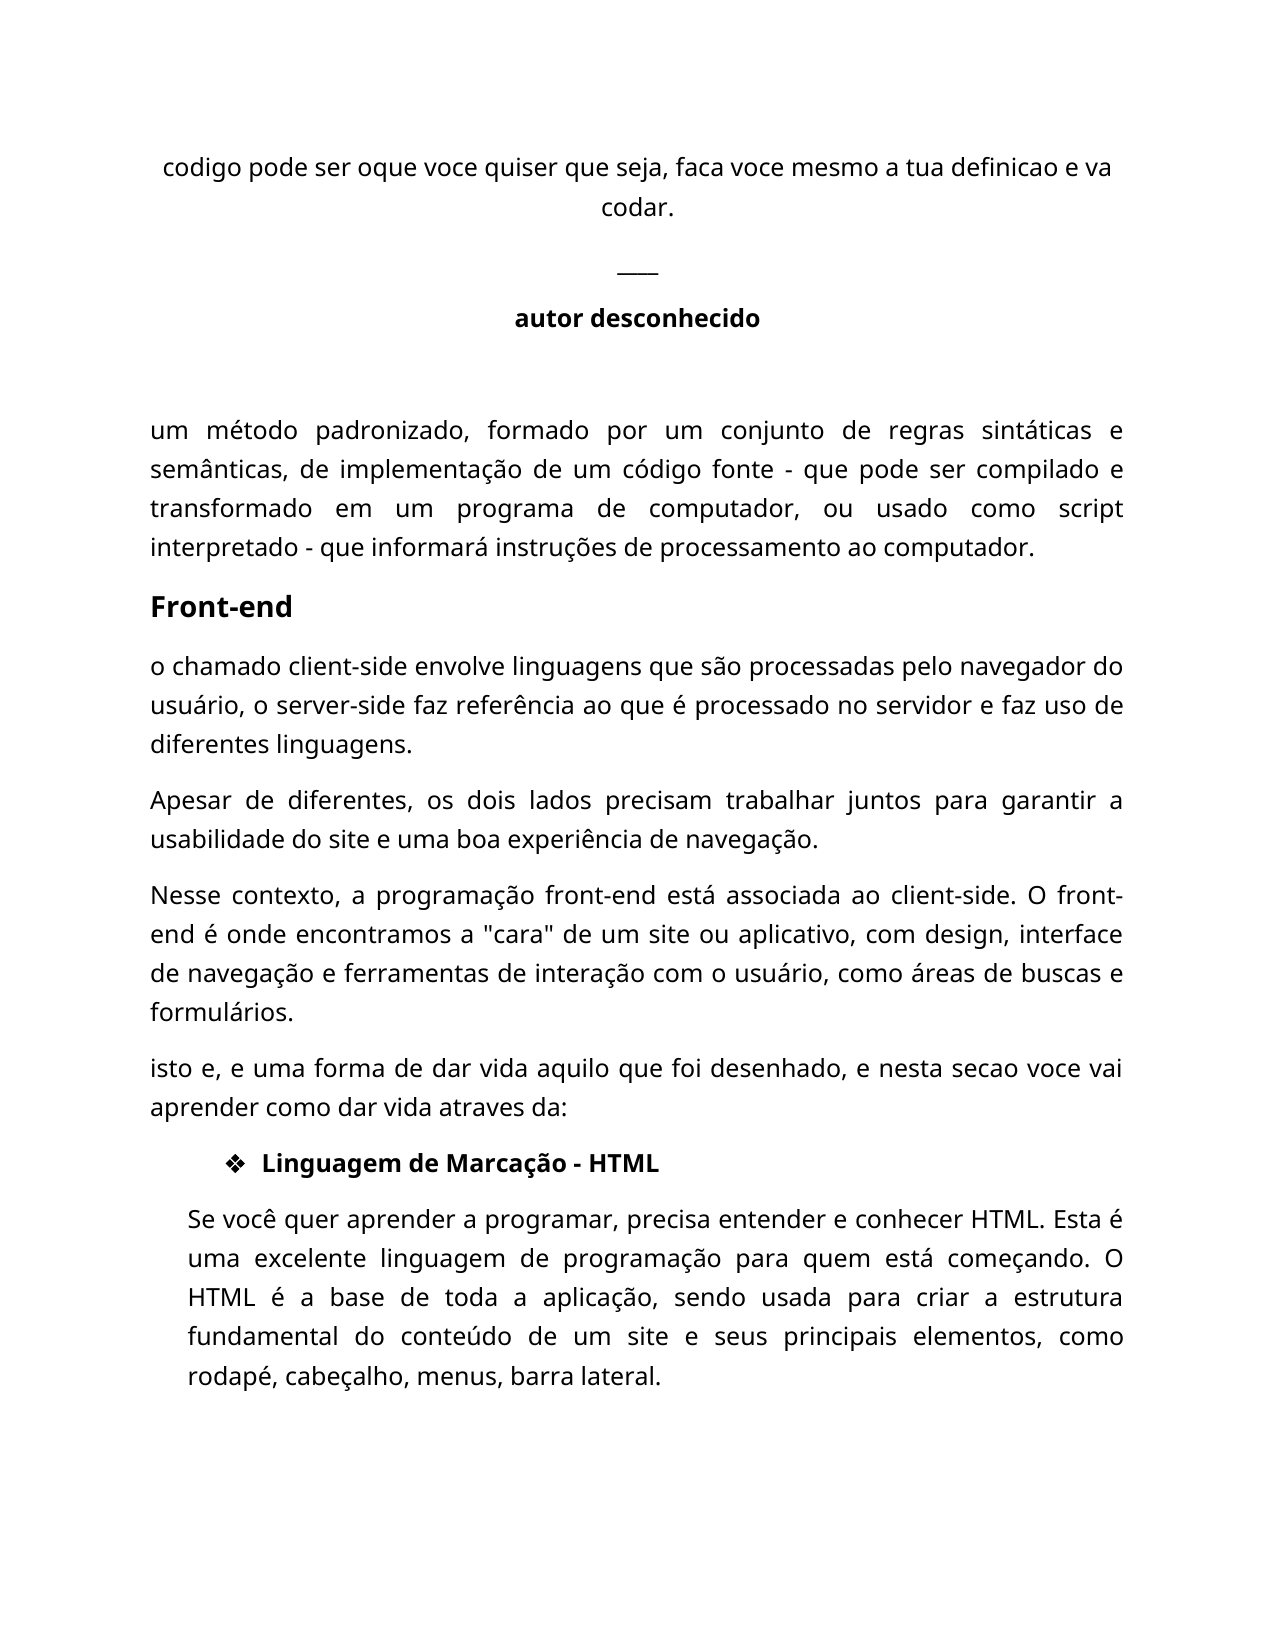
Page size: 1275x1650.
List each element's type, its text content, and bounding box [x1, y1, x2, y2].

text um método padronizado, formado por um conjunto de regras sintáticas e semânticas, de implementação de um código fonte - que pode ser compilado e transformado em um programa de computador, ou usado como script interpretado - que informará instruções de processamento ao computador. [150, 412, 1125, 564]
text Front-end [150, 586, 1125, 626]
text ____ [150, 245, 1125, 279]
text o chamado client-side envolve linguagens que são processadas pelo navegador do usuário, o server-side faz referência ao que é processado no servidor e faz uso de diferentes linguagens. [150, 648, 1125, 761]
text Apesar de diferentes, os dois lados precisam trabalhar juntos para garantir a usabilidade do site e uma boa experiência de navegação. [150, 782, 1125, 856]
text Se você quer aprender a programar, precisa entender e conhecer HTML. Esta é uma excelente linguagem de programação para quem está começando. O HTML é a base de toda a aplicação, sendo usada para criar a estrutura fundamental do conteúdo de um site e seus principais elementos, como rodapé, cabeçalho, menus, barra lateral. [187, 1201, 1125, 1392]
text autor desconhecido [150, 301, 1125, 335]
text isto e, e uma forma de dar vida aquilo que foi desenhado, e nesta secao voce vai aprender como dar vida atraves da: [150, 1051, 1125, 1124]
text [150, 150, 1125, 223]
text Nesse contexto, a programação front-end está associada ao client-side. O front-end é onde encontramos a "cara" de um site ou aplicativo, com design, interface de navegação e ferramentas de interação com o usuário, como áreas de buscas e formulários. [150, 877, 1125, 1029]
list Linguagem de Marcação - HTML [224, 1146, 1125, 1180]
